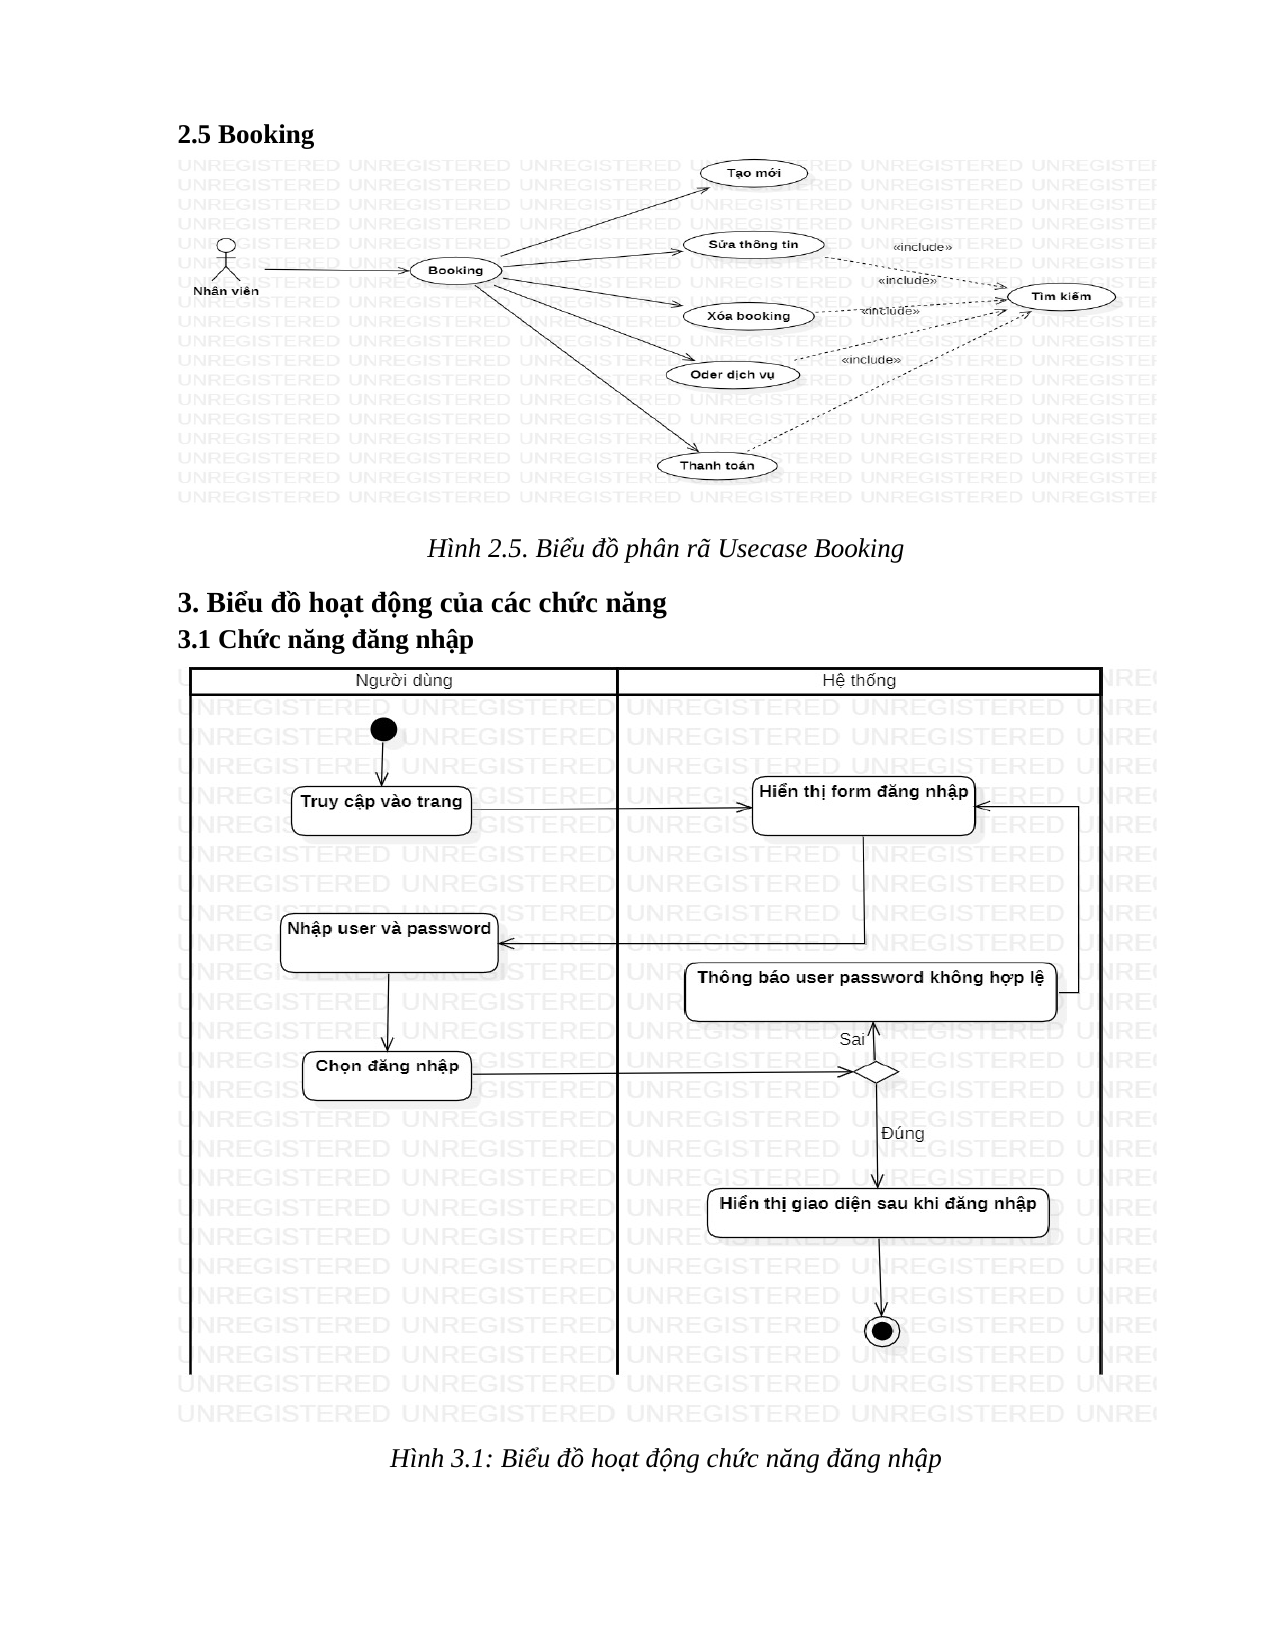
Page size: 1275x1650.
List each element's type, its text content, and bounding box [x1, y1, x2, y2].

picture [177, 656, 1157, 1423]
subtitle 3. Biểu đồ hoạt động của các chức năng [177, 585, 1157, 618]
text Hình 2.5. Biểu đồ phân rã Usecase Booking [177, 533, 1157, 564]
subtitle 2.5 Booking [177, 118, 1157, 149]
subtitle 3.1 Chức năng đăng nhập [177, 623, 1157, 654]
picture [177, 151, 1157, 512]
text Hình 3.1: Biểu đồ hoạt động chức năng đăng nhập [177, 1442, 1157, 1473]
